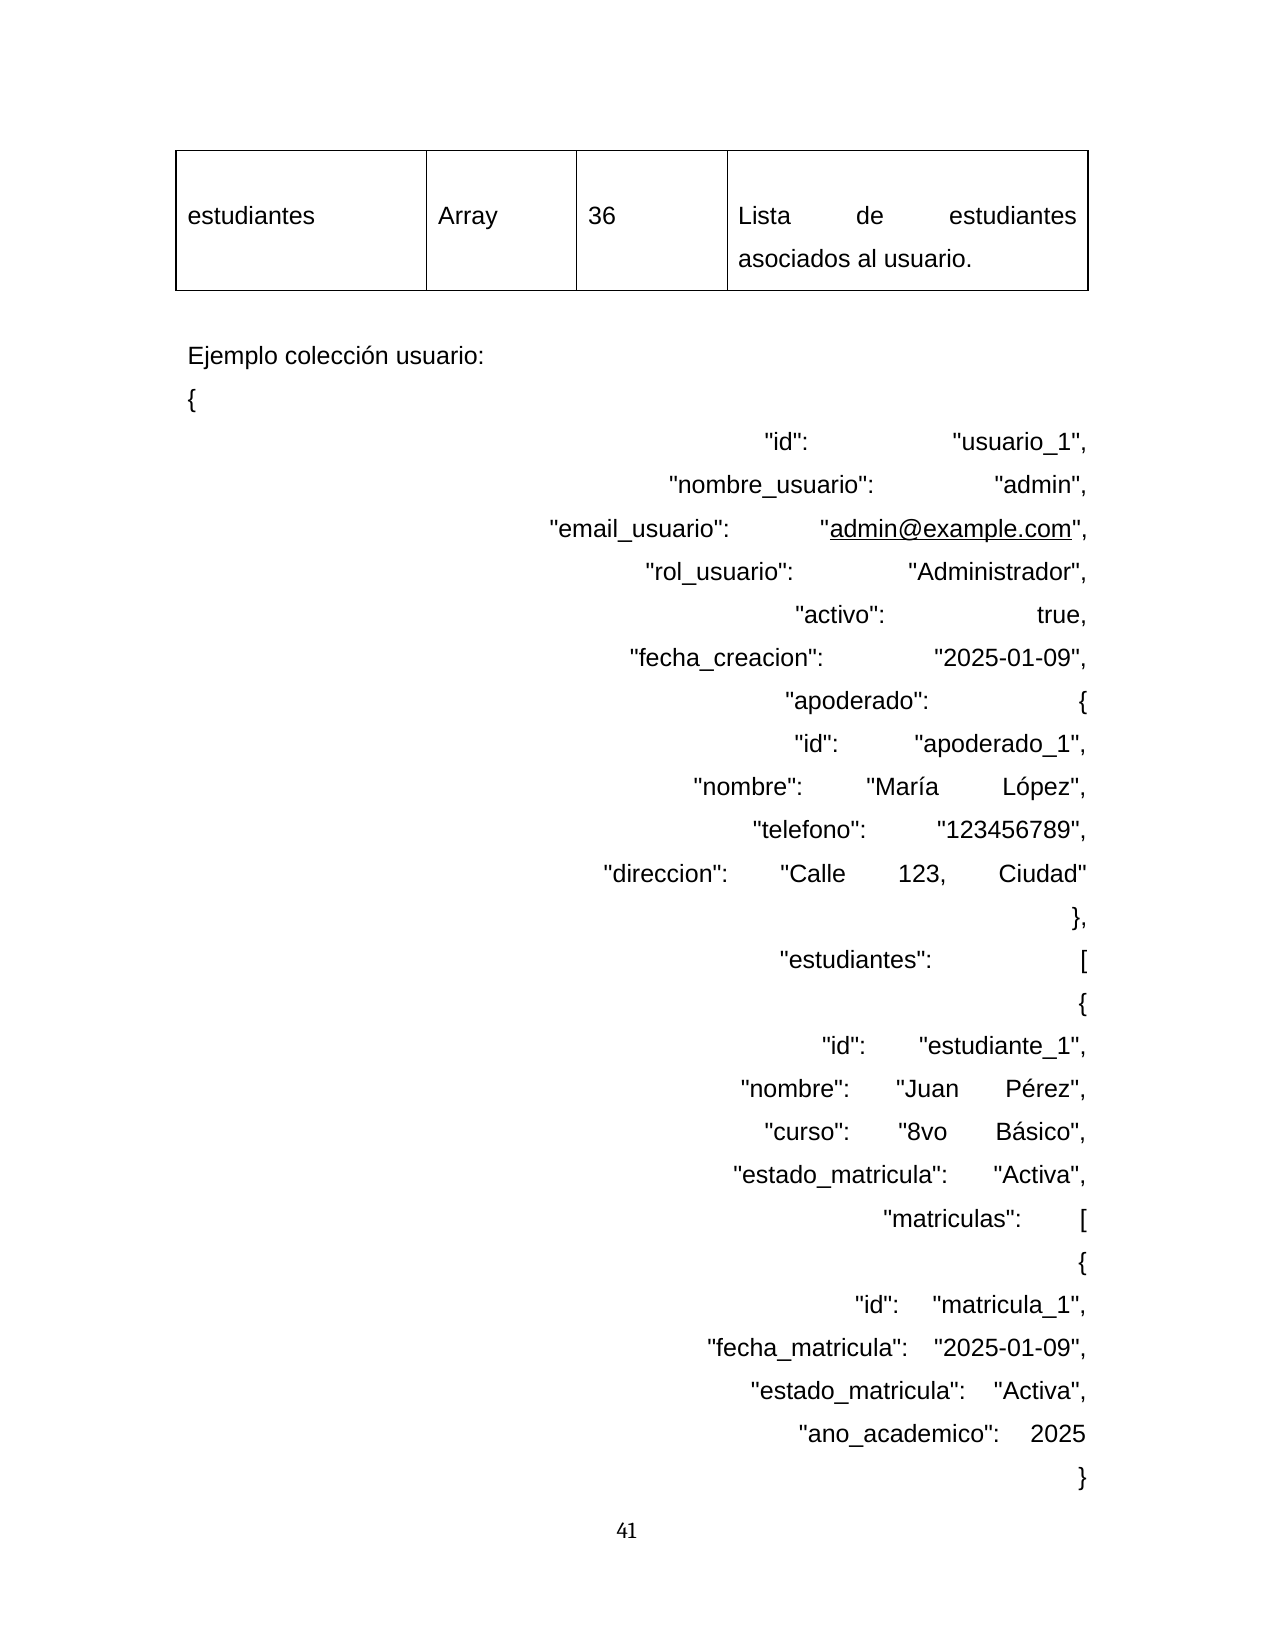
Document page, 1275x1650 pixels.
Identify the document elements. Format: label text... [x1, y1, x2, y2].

table_cell Array [427, 151, 576, 289]
table_cell 36 [577, 151, 727, 289]
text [187, 384, 1087, 1491]
table_cell estudiantes [177, 151, 426, 289]
table_cell Lista de estudiantes asociados al usuario. [728, 151, 1087, 289]
subtitle Ejemplo colección usuario: [187, 341, 1087, 370]
